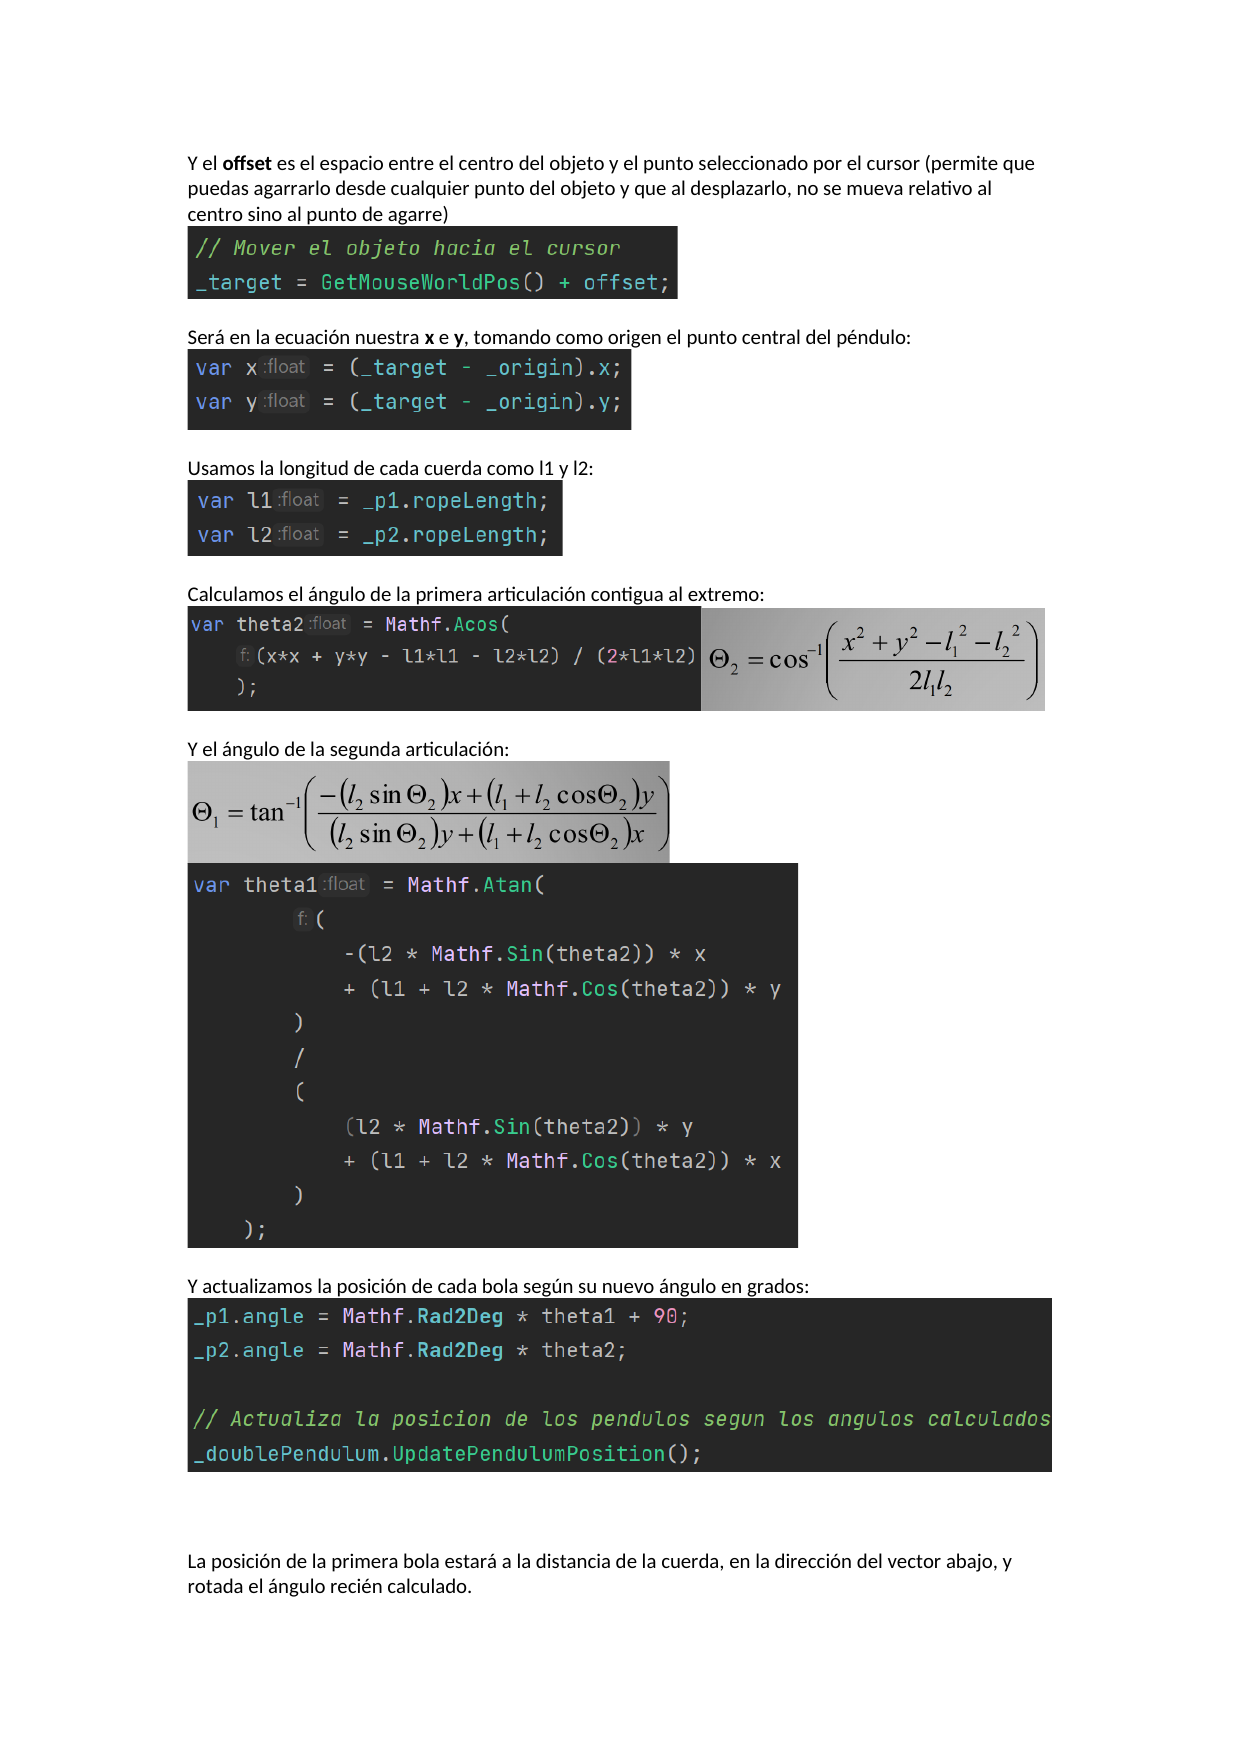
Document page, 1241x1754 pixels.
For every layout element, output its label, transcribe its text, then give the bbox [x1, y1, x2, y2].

text Usamos la longitud de cada cuerda como l1 y l2: [187, 455, 1053, 481]
picture [187, 226, 678, 299]
picture [187, 480, 563, 556]
picture [187, 349, 632, 430]
picture [187, 606, 1045, 711]
text Y el offset es el espacio entre el centro del objeto y el punto seleccionado por el cursor (permite que puedas agarrarlo desde cualquier punto del objeto y que al desplazarlo, no se mueva relativo al centro sino al punto de agarre) [187, 150, 1053, 226]
text La posición de la primera bola estará a la distancia de la cuerda, en la dirección del vector abajo, y rotada el ángulo recién calculado. [187, 1548, 1053, 1599]
text Calculamos el ángulo de la primera articulación contigua al extremo: [187, 581, 1053, 606]
text Y actualizamos la posición de cada bola según su nuevo ángulo en grados: [187, 1273, 1053, 1299]
text Y el ángulo de la segunda articulación: [187, 736, 1053, 762]
picture [187, 1298, 1052, 1472]
text Será en la ecuación nuestra x e y, tomando como origen el punto central del péndulo: [187, 324, 1053, 349]
picture [187, 761, 799, 1248]
